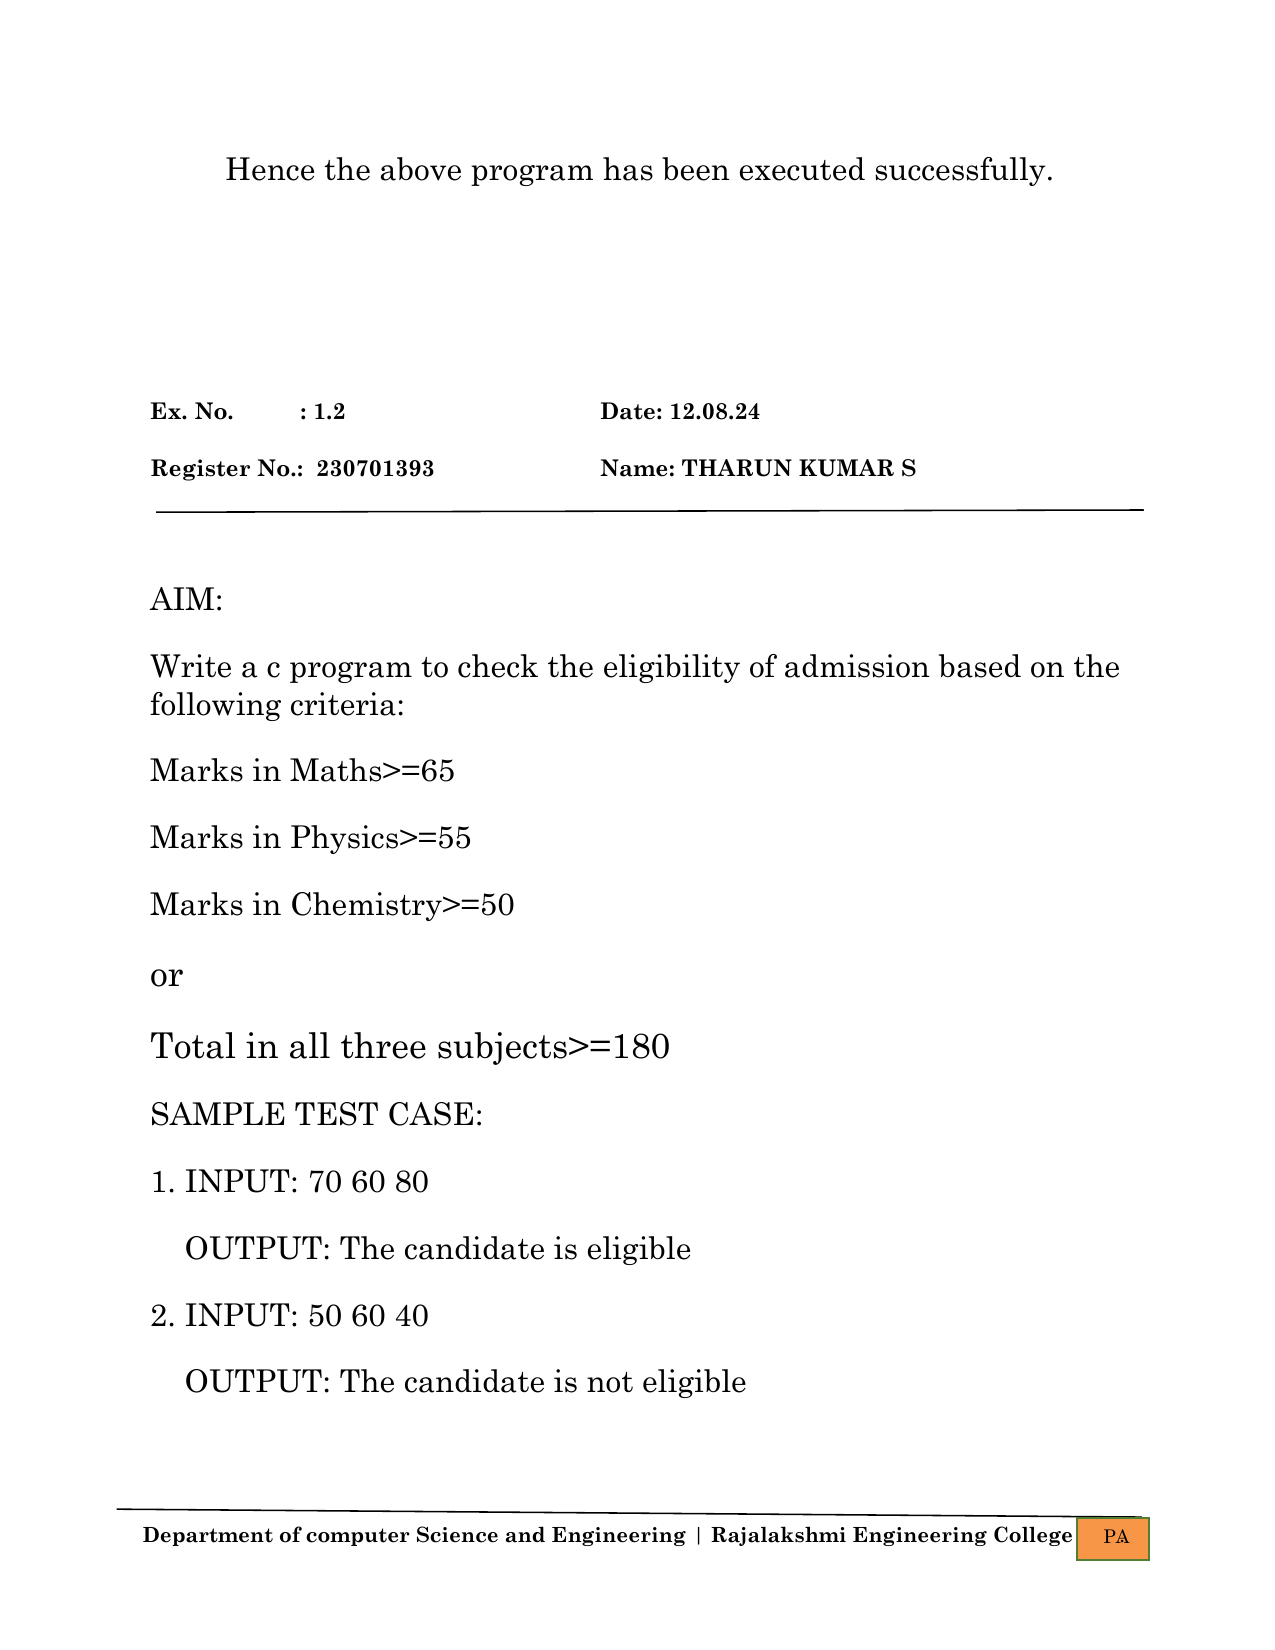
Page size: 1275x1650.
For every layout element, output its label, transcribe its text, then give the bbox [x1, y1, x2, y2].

text Marks in Chemistry>=50 [150, 884, 1125, 922]
text Write a c program to check the eligibility of admission based on the following criteria: [150, 647, 1125, 722]
text Total in all three subjects>=180 [150, 1023, 1125, 1066]
text OUTPUT: The candidate is not eligible [150, 1362, 1125, 1399]
text SAMPLE TEST CASE: [150, 1095, 1125, 1132]
text Register No.: 230701393 Name: THARUN KUMAR S [150, 454, 1125, 481]
text 1. INPUT: 70 60 80 [150, 1162, 1125, 1199]
text or [150, 951, 1125, 994]
text Hence the above program has been executed successfully. [150, 150, 1125, 188]
text Marks in Physics>=55 [150, 818, 1125, 855]
text Marks in Maths>=65 [150, 751, 1125, 789]
text AIM: [150, 580, 1125, 617]
text 2. INPUT: 50 60 40 [150, 1295, 1125, 1333]
text OUTPUT: The candidate is eligible [150, 1228, 1125, 1266]
text Ex. No. : 1.2 Date: 12.08.24 [150, 397, 1125, 425]
